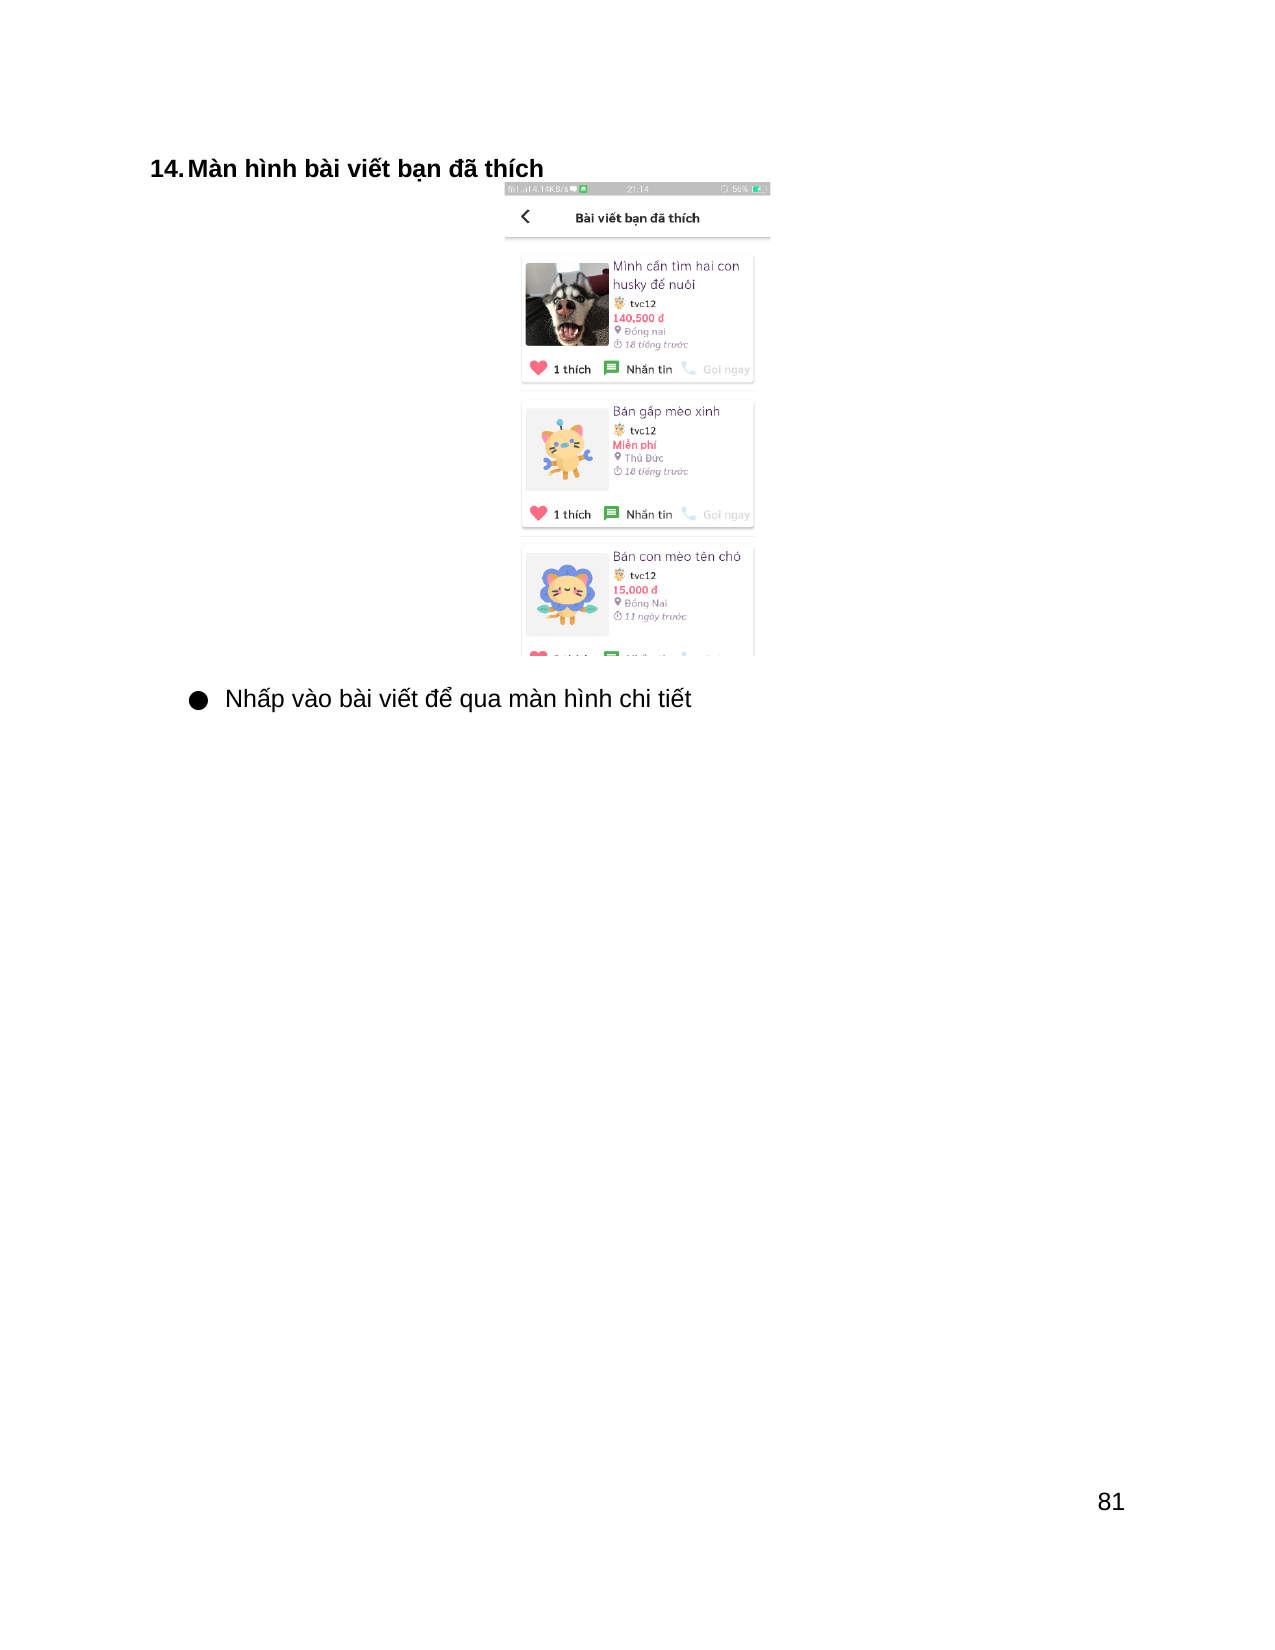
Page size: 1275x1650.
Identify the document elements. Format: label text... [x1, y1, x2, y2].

picture [504, 182, 771, 656]
subtitle Màn hình bài viết bạn đã thích [150, 154, 1125, 183]
list Nhấp vào bài viết để qua màn hình chi tiết [187, 671, 1125, 722]
